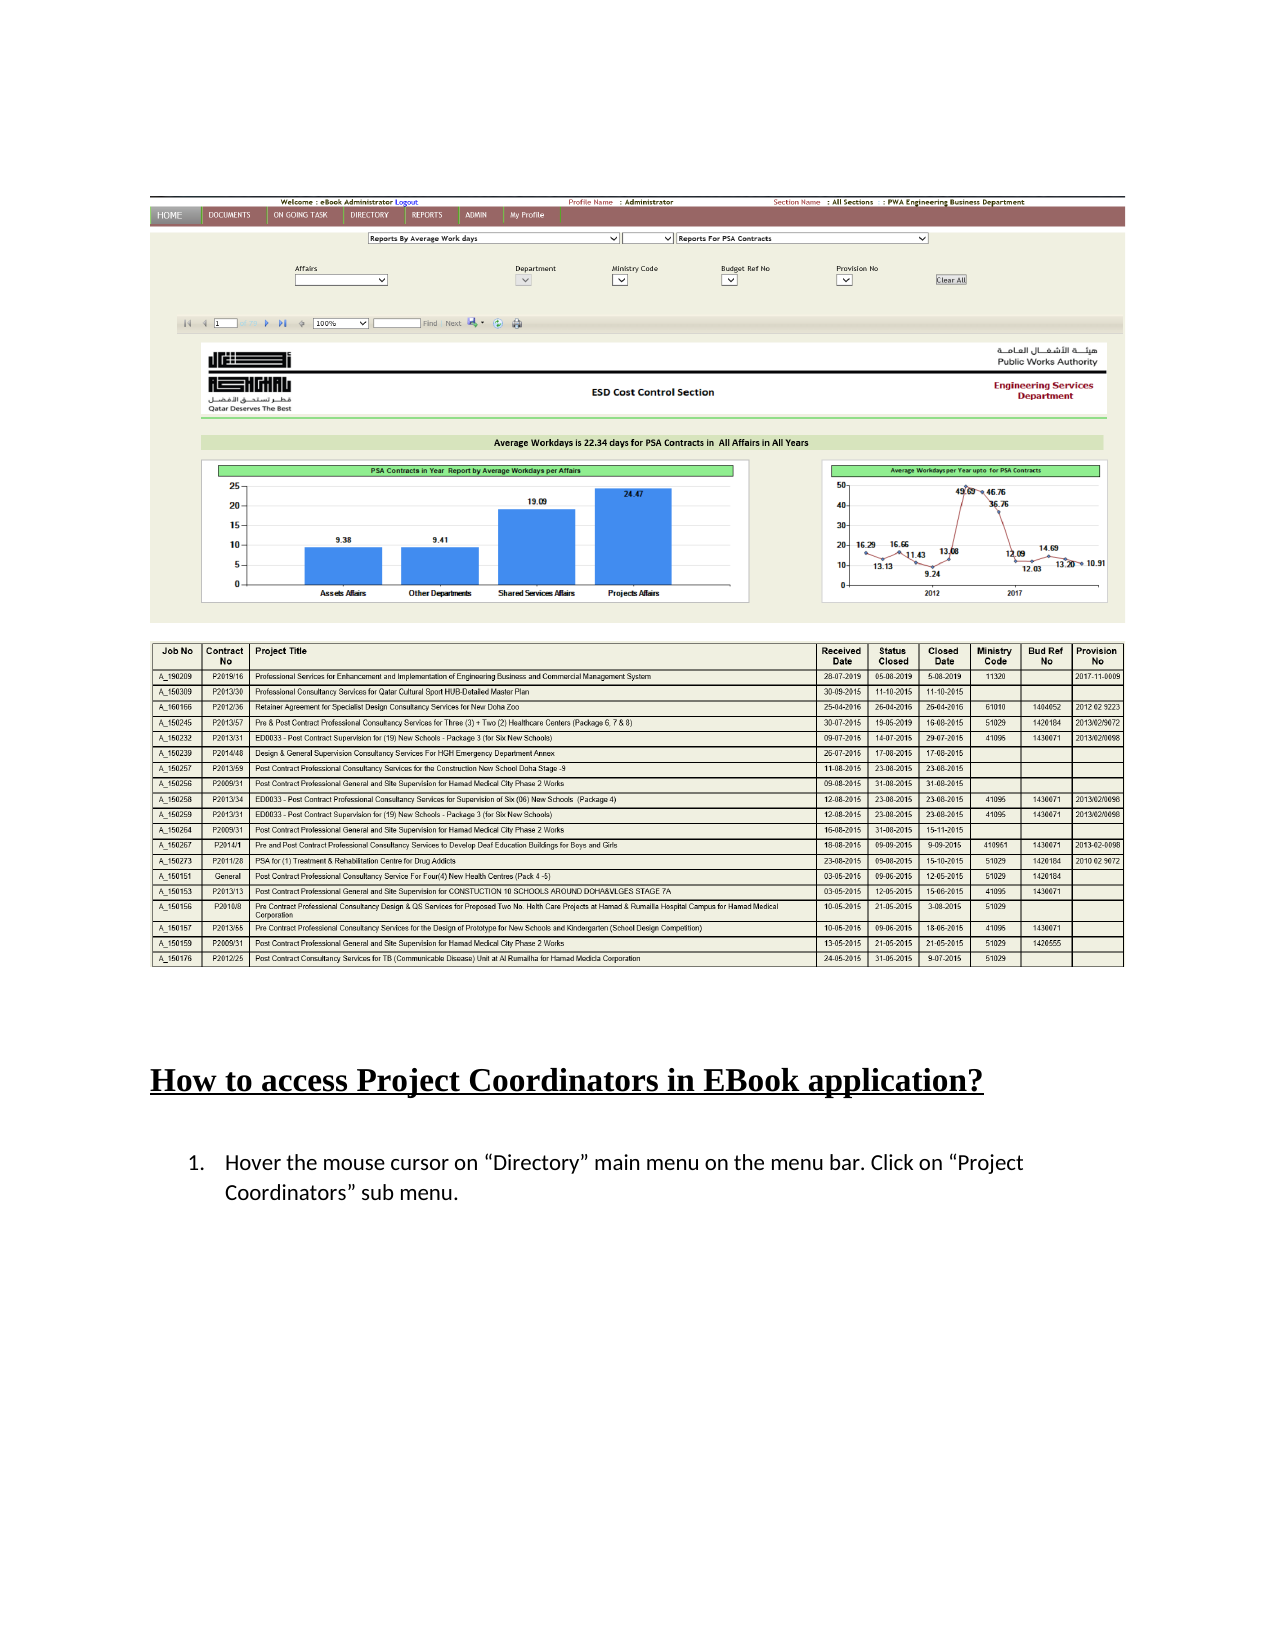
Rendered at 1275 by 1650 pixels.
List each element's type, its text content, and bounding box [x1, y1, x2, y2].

list Hover the mouse cursor on “Directory” main menu on the menu bar. Click on “Project Coordinators” sub menu. [187, 1148, 1125, 1207]
subtitle How to access Project Coordinators in EBook application? [150, 1060, 1125, 1098]
picture [150, 196, 1125, 623]
picture [150, 641, 1125, 967]
